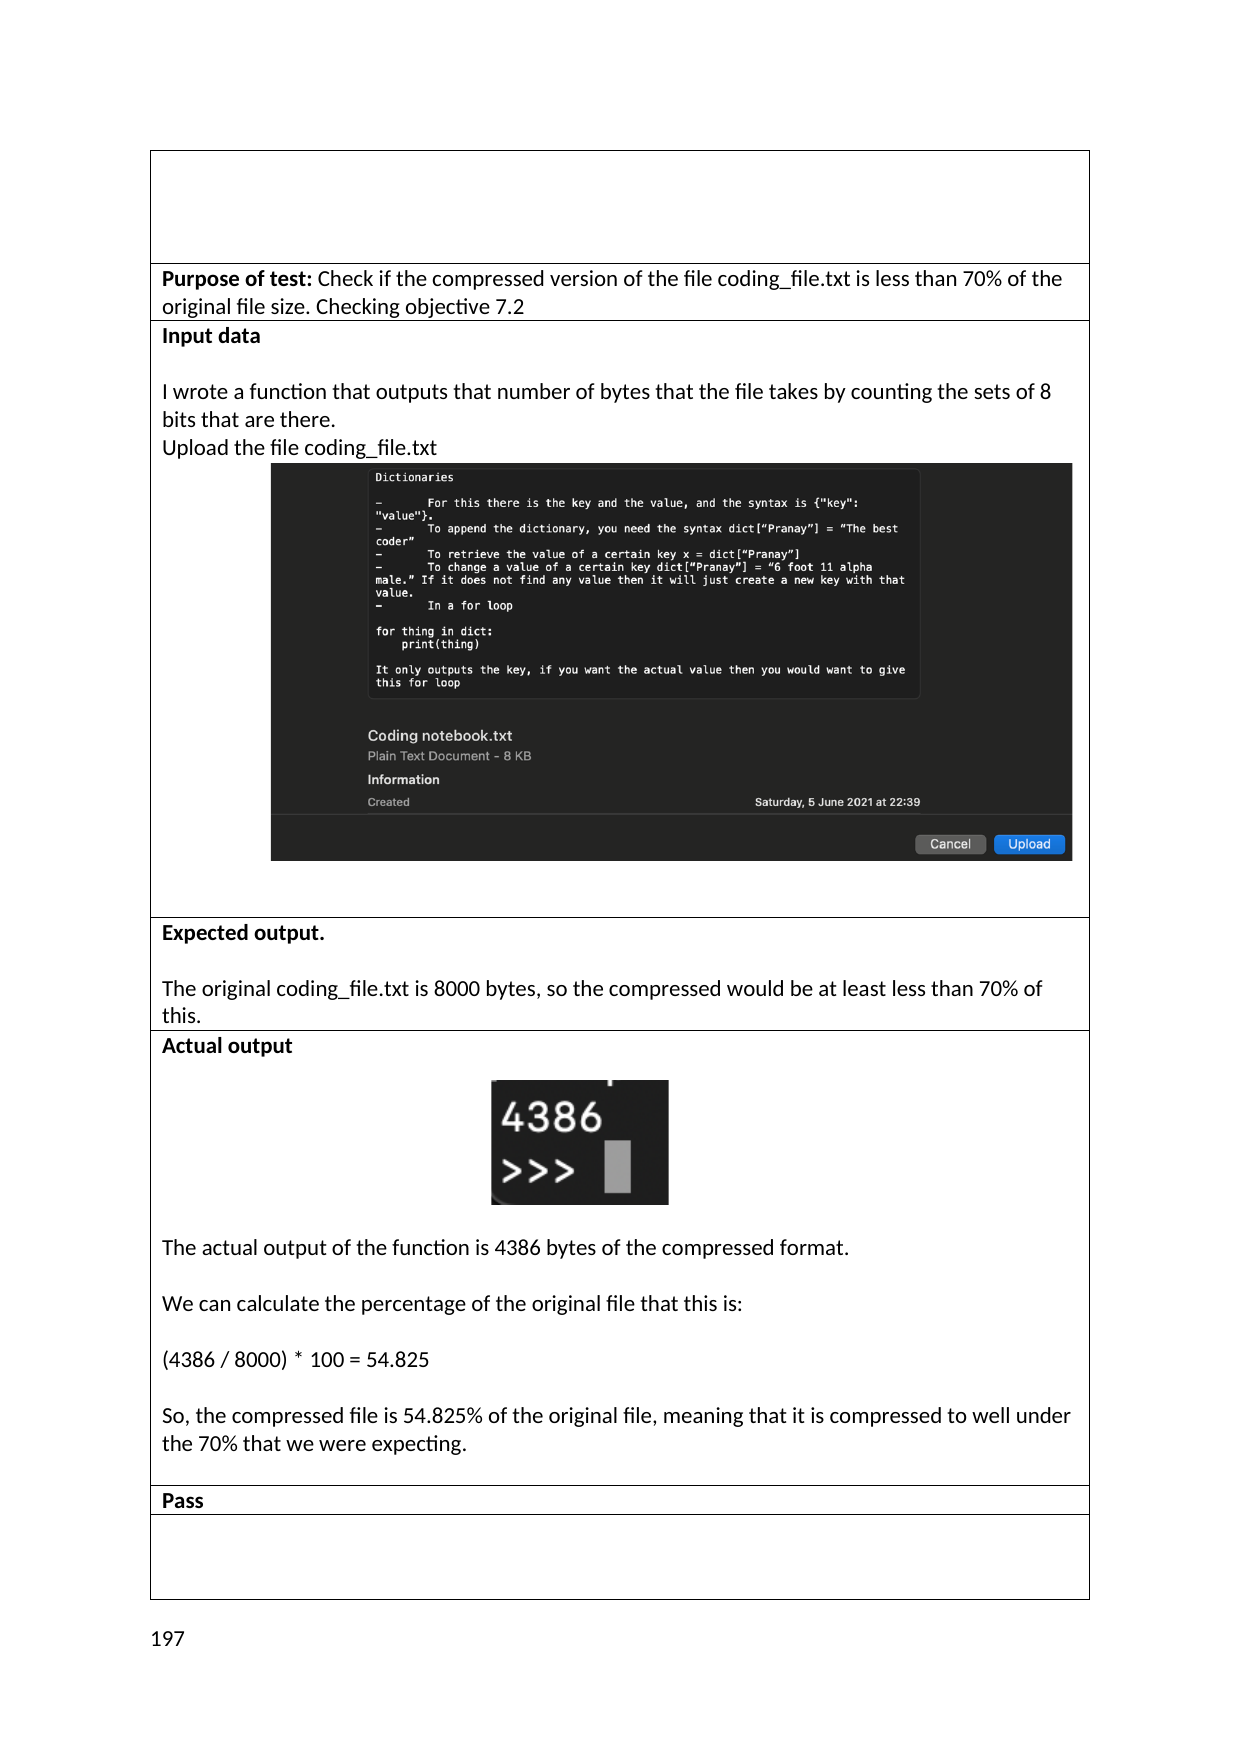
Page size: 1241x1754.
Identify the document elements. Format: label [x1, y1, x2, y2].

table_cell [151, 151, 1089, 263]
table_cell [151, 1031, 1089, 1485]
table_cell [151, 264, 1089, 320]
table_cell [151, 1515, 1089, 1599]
picture [270, 463, 1073, 861]
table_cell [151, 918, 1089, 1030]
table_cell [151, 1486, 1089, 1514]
picture [491, 1080, 669, 1205]
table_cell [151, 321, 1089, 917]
